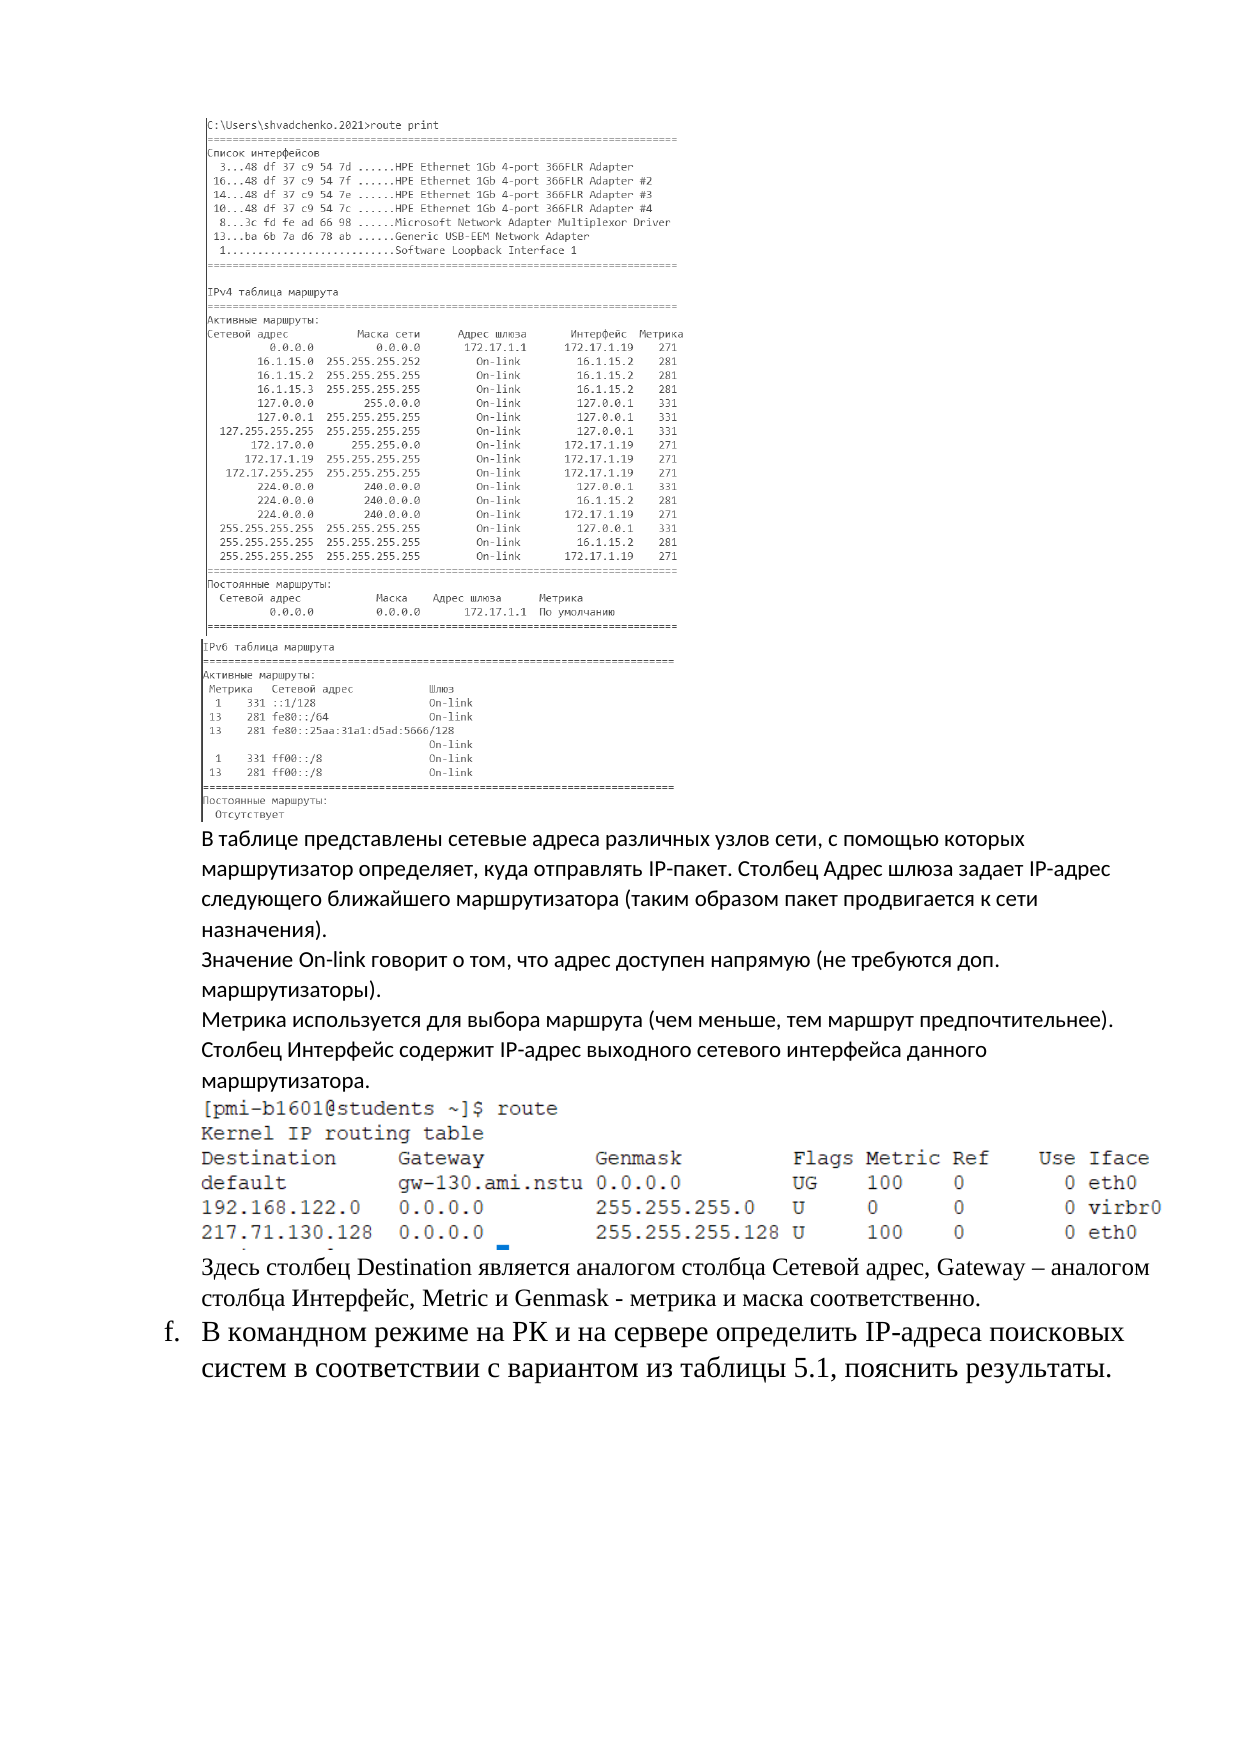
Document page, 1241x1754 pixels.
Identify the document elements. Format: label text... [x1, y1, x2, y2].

list Значение On-link говорит о том, что адрес доступен напрямую (не требуются доп. маршрутизаторы). [201, 945, 1152, 1003]
list Метрика используется для выбора маршрута (чем меньше, тем маршрут предпочтительнее). [201, 1005, 1152, 1033]
picture [201, 1096, 1176, 1250]
list Столбец Интерфейс содержит IP-адрес выходного сетевого интерфейса данного маршрутизатора. [201, 1036, 1152, 1094]
list Здесь столбец Destination является аналогом столбца Сетевой адрес, Gateway – аналогом столбца Интерфейс, Metric и Genmask - метрика и маска соответственно. [201, 1252, 1152, 1312]
list В таблице представлены сетевые адреса различных узлов сети, с помощью которых маршрутизатор определяет, куда отправлять IP-пакет. Столбец Адрес шлюза задает IP-адрес следующего ближайшего маршрутизатора (таким образом пакет продвигается к сети назначения). [201, 824, 1152, 943]
list В командном режиме на РК и на сервере определить IP-адреса поисковых систем в соответствии с вариантом из таблицы 5.1, пояснить результаты. [163, 1314, 1152, 1384]
